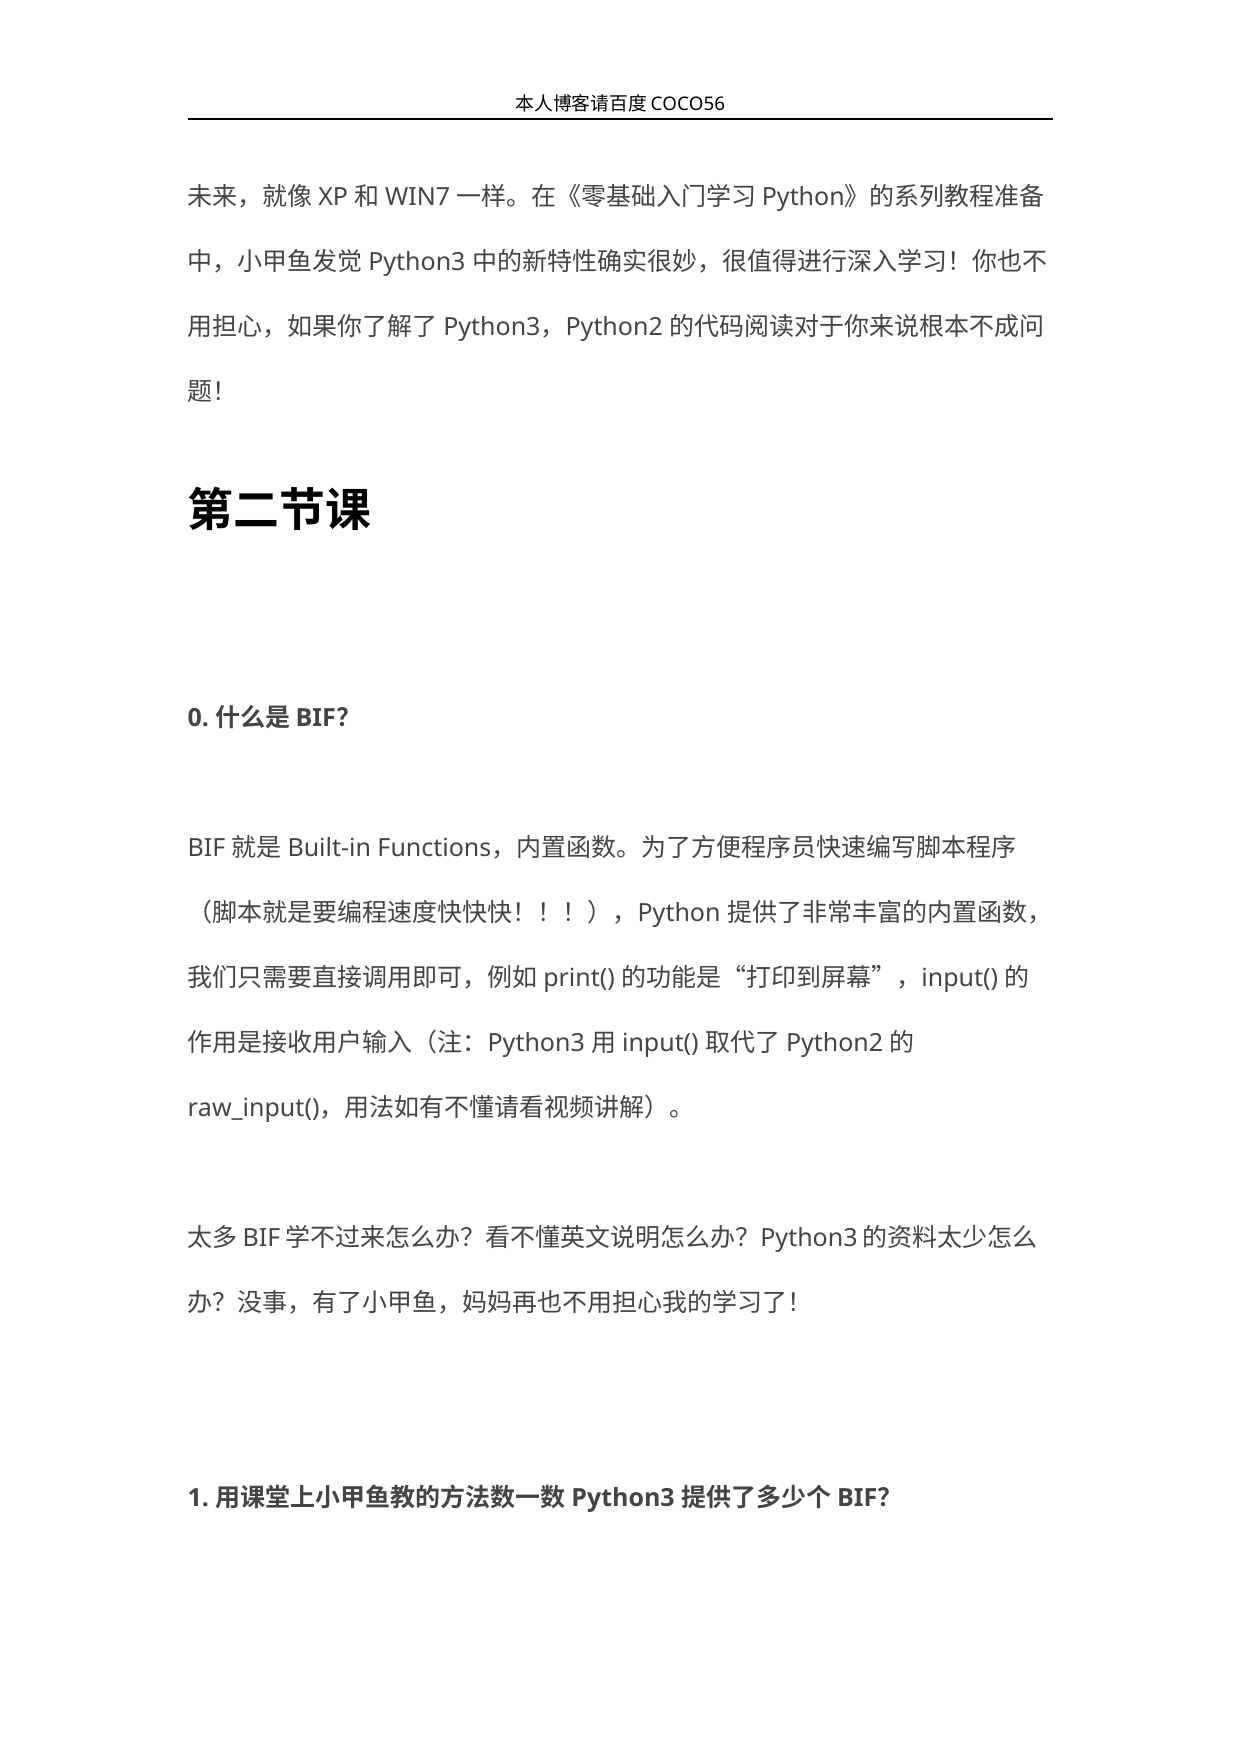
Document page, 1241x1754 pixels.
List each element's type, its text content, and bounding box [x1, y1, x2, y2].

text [187, 683, 1053, 1528]
subtitle 第二节课 [187, 457, 1053, 555]
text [187, 162, 1053, 422]
